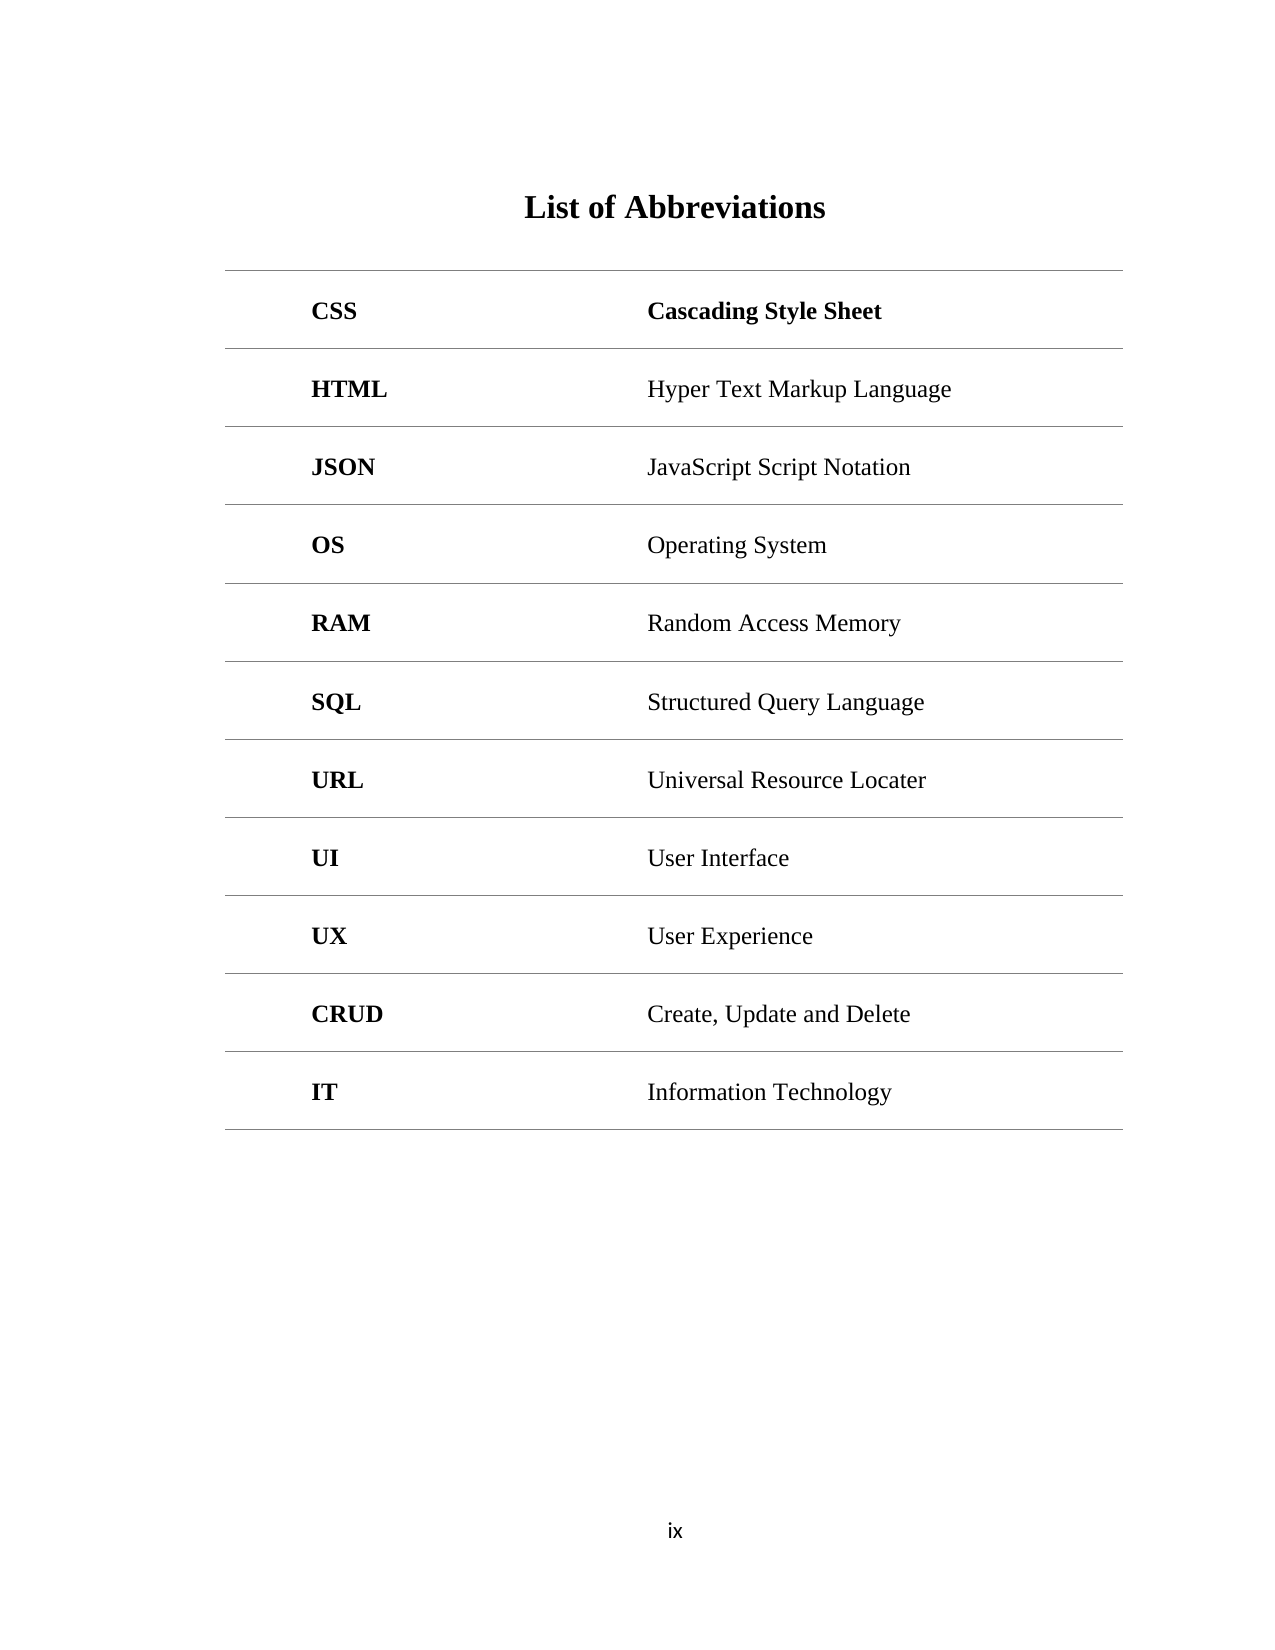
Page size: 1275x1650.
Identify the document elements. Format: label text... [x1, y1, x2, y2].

table_cell Universal Resource Locater [561, 740, 1123, 817]
table_cell OS [225, 505, 561, 582]
table_header Cascading Style Sheet [561, 271, 1123, 348]
table_cell Structured Query Language [561, 662, 1123, 739]
table_cell CRUD [225, 974, 561, 1051]
table_cell UI [225, 818, 561, 895]
table_cell JSON [225, 427, 561, 504]
table_cell User Experience [561, 896, 1123, 973]
table_cell IT [225, 1052, 561, 1129]
table_cell HTML [225, 349, 561, 426]
table_cell RAM [225, 584, 561, 661]
table_cell Create, Update and Delete [561, 974, 1123, 1051]
table_cell Information Technology [561, 1052, 1123, 1129]
table_cell Operating System [561, 505, 1123, 582]
table_cell User Interface [561, 818, 1123, 895]
table_cell Hyper Text Markup Language [561, 349, 1123, 426]
table_header CSS [225, 271, 561, 348]
subtitle List of Abbreviations [225, 187, 1125, 226]
table_cell SQL [225, 662, 561, 739]
table_cell Random Access Memory [561, 584, 1123, 661]
table_cell UX [225, 896, 561, 973]
table_cell URL [225, 740, 561, 817]
table_cell JavaScript Script Notation [561, 427, 1123, 504]
